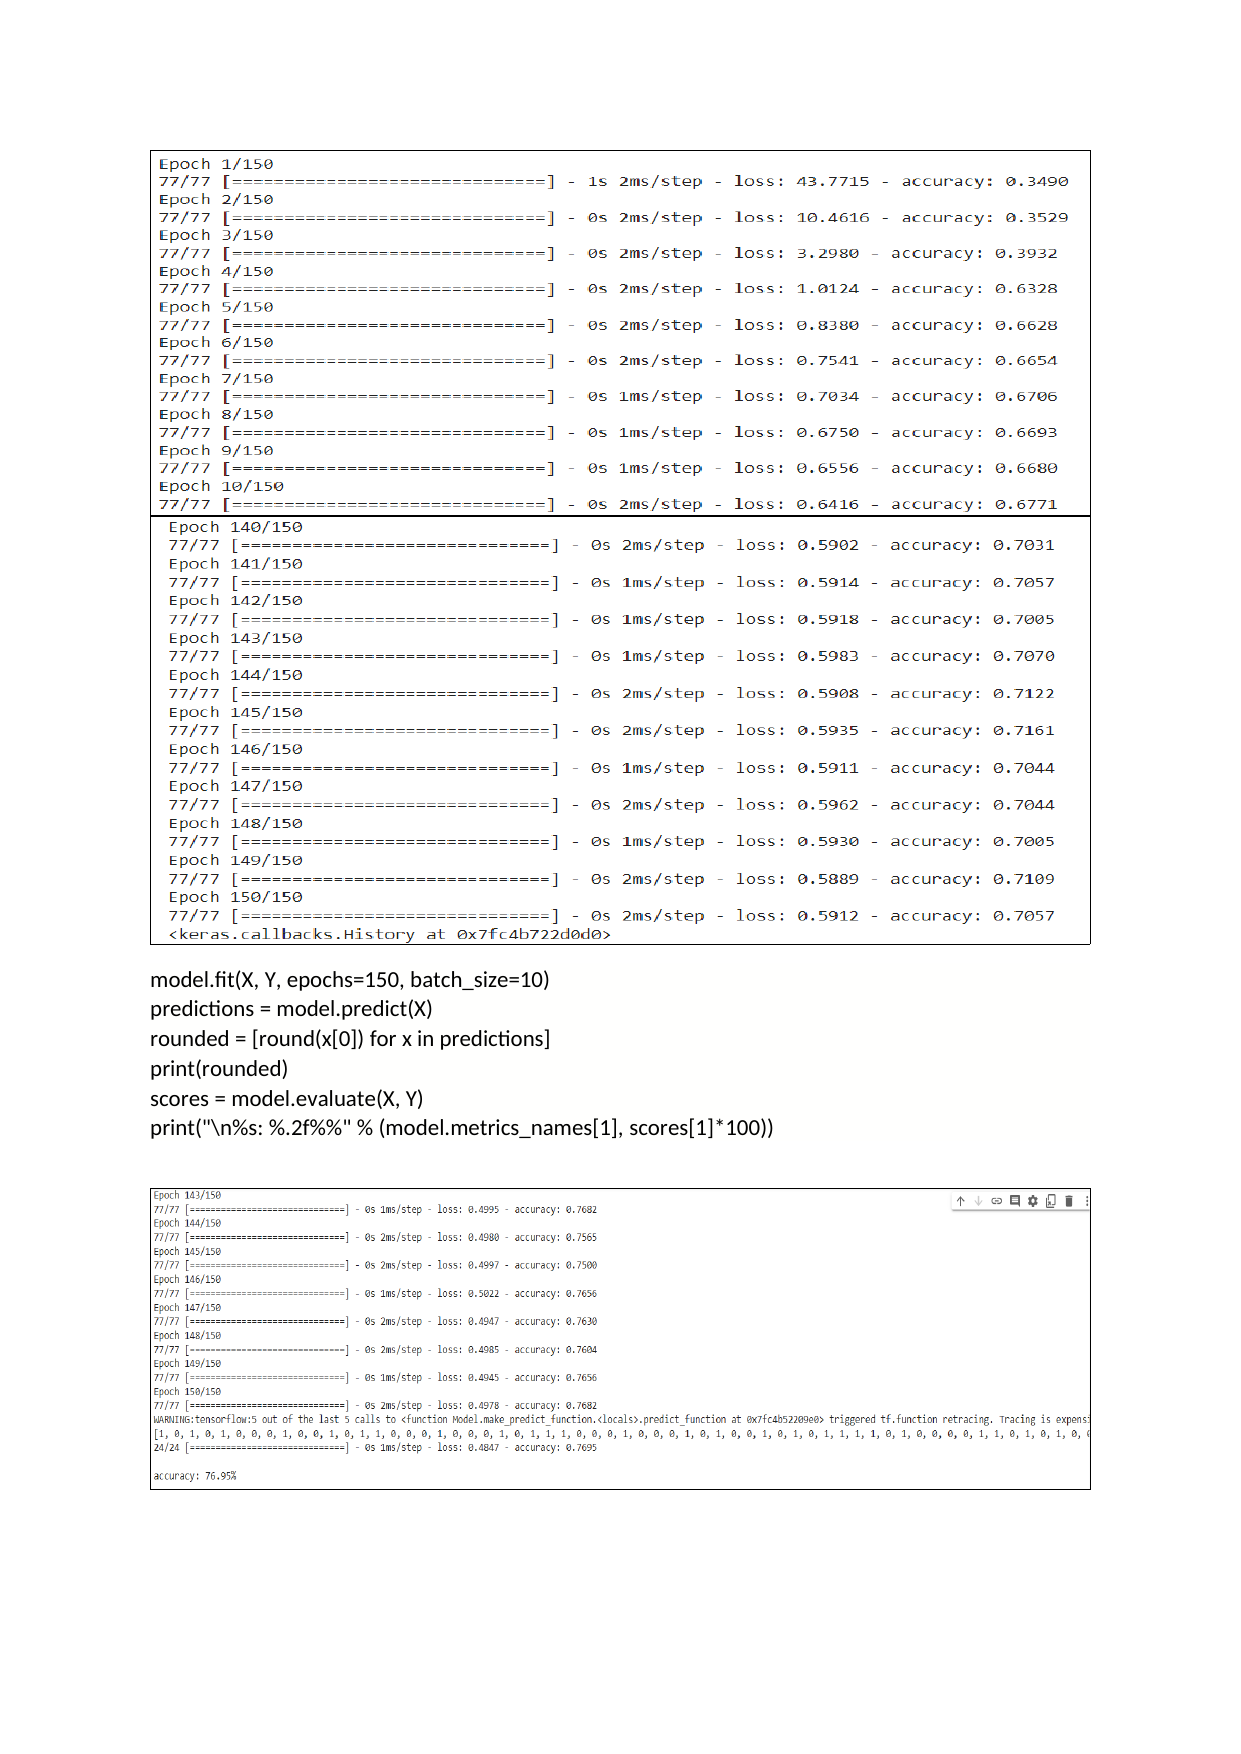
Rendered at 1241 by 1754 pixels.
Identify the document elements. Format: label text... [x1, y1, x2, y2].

text rounded = [round(x[0]) for x in predictions] [150, 1023, 1090, 1052]
text print("\n%s: %.2f%%" % (model.metrics_names[1], scores[1]*100)) [150, 1112, 1090, 1141]
picture [151, 151, 1090, 515]
text predictions = model.predict(X) [150, 993, 1090, 1023]
text scores = model.evaluate(X, Y) [150, 1082, 1090, 1112]
text model.fit(X, Y, epochs=150, batch_size=10) [150, 963, 1090, 993]
picture [151, 517, 1090, 944]
text print(rounded) [150, 1052, 1090, 1082]
picture [151, 1189, 1090, 1489]
